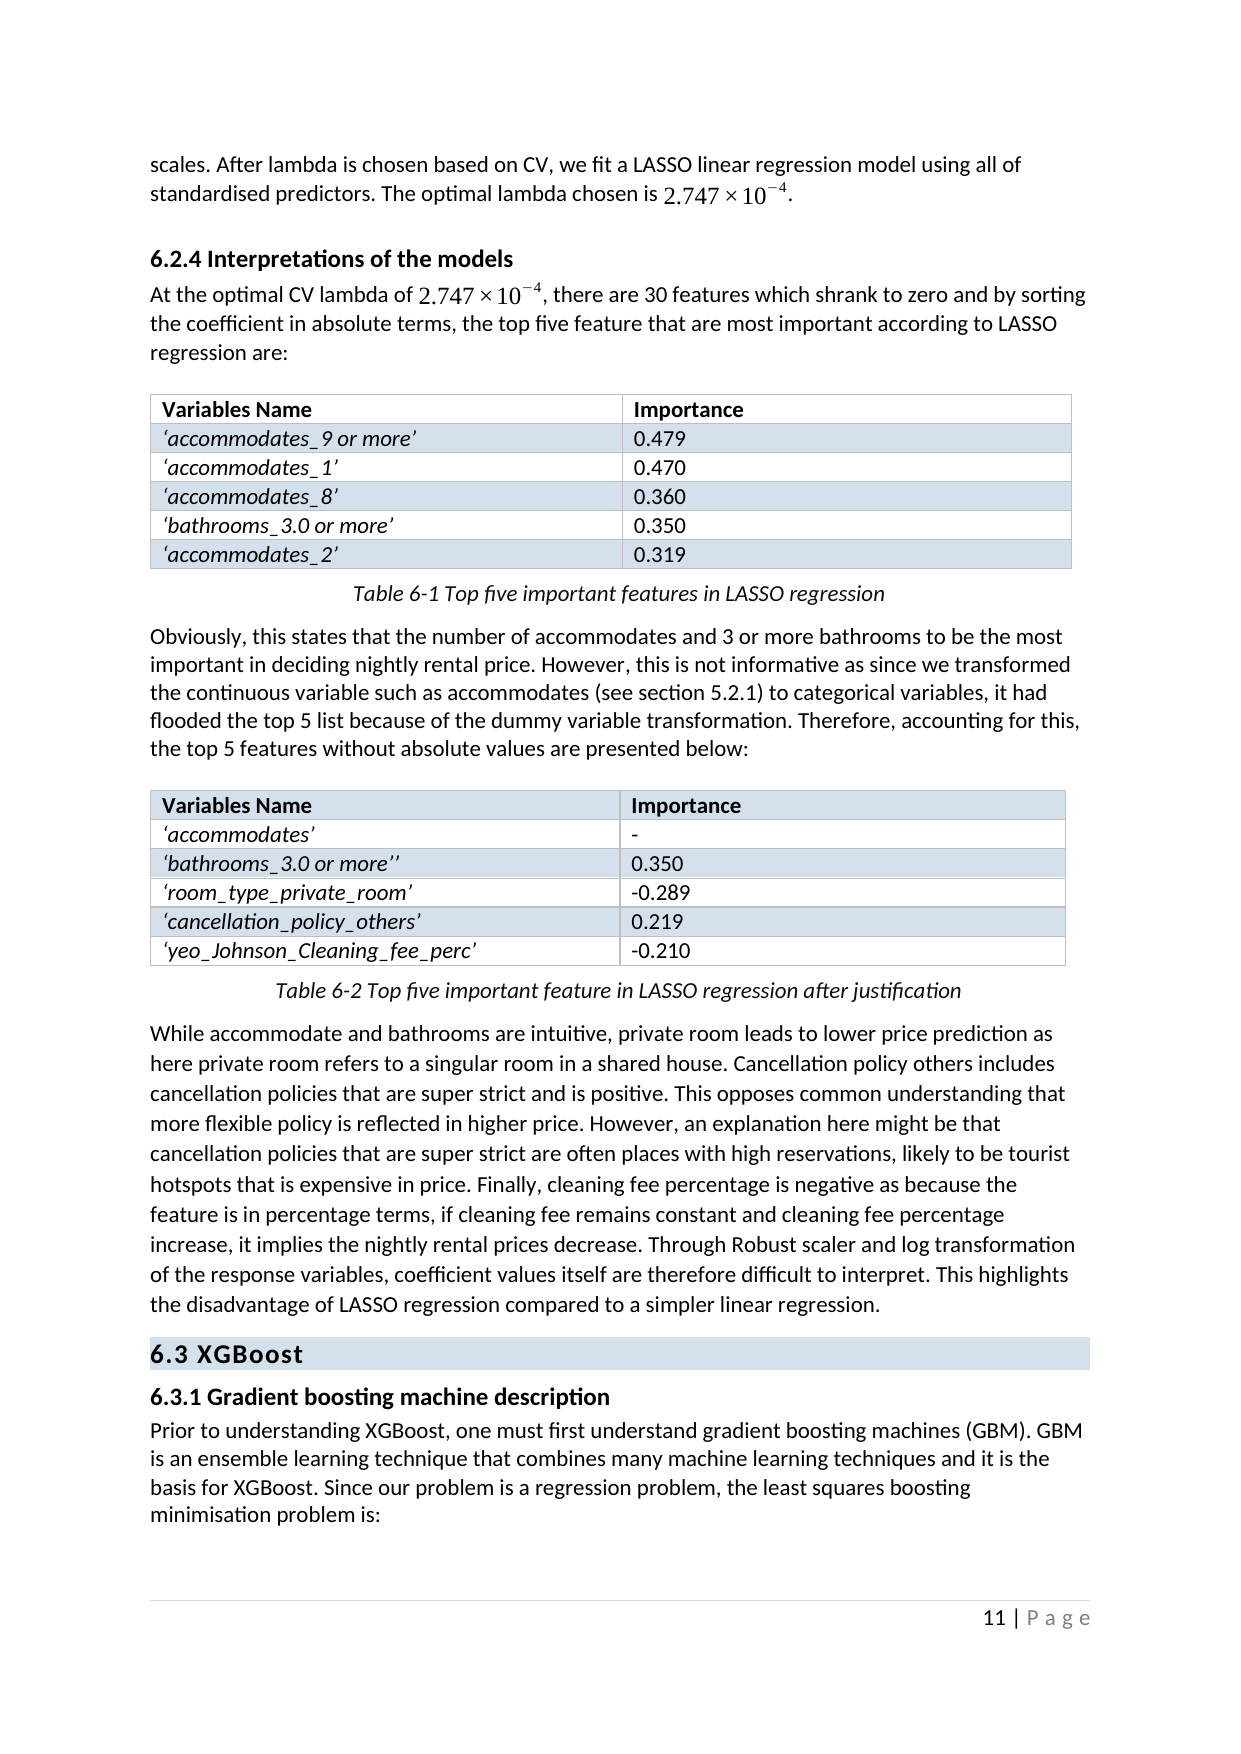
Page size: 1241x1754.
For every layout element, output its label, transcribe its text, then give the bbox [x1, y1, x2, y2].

table_cell 0.350 [623, 511, 1071, 539]
table_header Importance [623, 395, 1071, 423]
text Obviously, this states that the number of accommodates and 3 or more bathrooms to be the most important in deciding nightly rental price. However, this is not informative as since we transformed the continuous variable such as accommodates (see section 5.2.1) to categorical variables, it had flooded the top 5 list because of the dummy variable transformation. Therefore, accounting for this, the top 5 features without absolute values are presented below: [150, 622, 1090, 762]
table_cell ‘accommodates_9 or more’ [151, 424, 622, 452]
table_cell 0.319 [623, 540, 1071, 568]
table_cell ‘room_type_private_room’ [151, 879, 619, 906]
text At the optimal CV lambda of , there are 30 features which shrank to zero and by sorting the coefficient in absolute terms, the top five feature that are most important according to LASSO regression are: [150, 278, 1090, 366]
subtitle 6.2.4 Interpretations of the models [150, 243, 1090, 274]
table_cell - [621, 820, 1065, 848]
subtitle 6.3 XGBoost [150, 1337, 1090, 1370]
table_header Variables Name [151, 791, 619, 819]
table_cell ‘accommodates_2’ [151, 540, 622, 568]
table_cell ‘accommodates_1’ [151, 453, 622, 481]
table_cell 0.479 [623, 424, 1071, 452]
table_cell ‘accommodates’ [151, 820, 619, 848]
table_cell ‘bathrooms_3.0 or more’’ [151, 849, 619, 877]
table_cell ‘bathrooms_3.0 or more’ [151, 511, 622, 539]
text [150, 150, 1090, 209]
table_cell 0.470 [623, 453, 1071, 481]
table_cell -0.210 [621, 937, 1065, 964]
table_cell ‘accommodates_8’ [151, 482, 622, 510]
text While accommodate and bathrooms are intuitive, private room leads to lower price prediction as here private room refers to a singular room in a shared house. Cancellation policy others includes cancellation policies that are super strict and is positive. This opposes common understanding that more flexible policy is reflected in higher price. However, an explanation here might be that cancellation policies that are super strict are often places with high reservations, likely to be tourist hotspots that is expensive in price. Finally, cleaning fee percentage is negative as because the feature is in percentage terms, if cleaning fee remains constant and cleaning fee percentage increase, it implies the nightly rental prices decrease. Through Robust scaler and log transformation of the response variables, coefficient values itself are therefore difficult to interpret. This highlights the disadvantage of LASSO regression compared to a simpler linear regression. [150, 1019, 1090, 1318]
table_header Variables Name [151, 395, 622, 423]
text Table 6-1 Top five important features in LASSO regression [150, 579, 1090, 607]
table_cell ‘yeo_Johnson_Cleaning_fee_perc’ [151, 937, 619, 964]
table_cell -0.289 [621, 879, 1065, 906]
table_cell 0.350 [621, 849, 1065, 877]
table_cell 0.360 [623, 482, 1071, 510]
text Prior to understanding XGBoost, one must first understand gradient boosting machines (GBM). GBM is an ensemble learning technique that combines many machine learning techniques and it is the basis for XGBoost. Since our problem is a regression problem, the least squares boosting minimisation problem is: [150, 1417, 1090, 1529]
table_header Importance [621, 791, 1065, 819]
subtitle 6.3.1 Gradient boosting machine description [150, 1382, 1090, 1412]
table_cell 0.219 [621, 908, 1065, 936]
table_cell ‘cancellation_policy_others’ [151, 908, 619, 936]
text Table 6-2 Top five important feature in LASSO regression after justification [150, 976, 1090, 1004]
